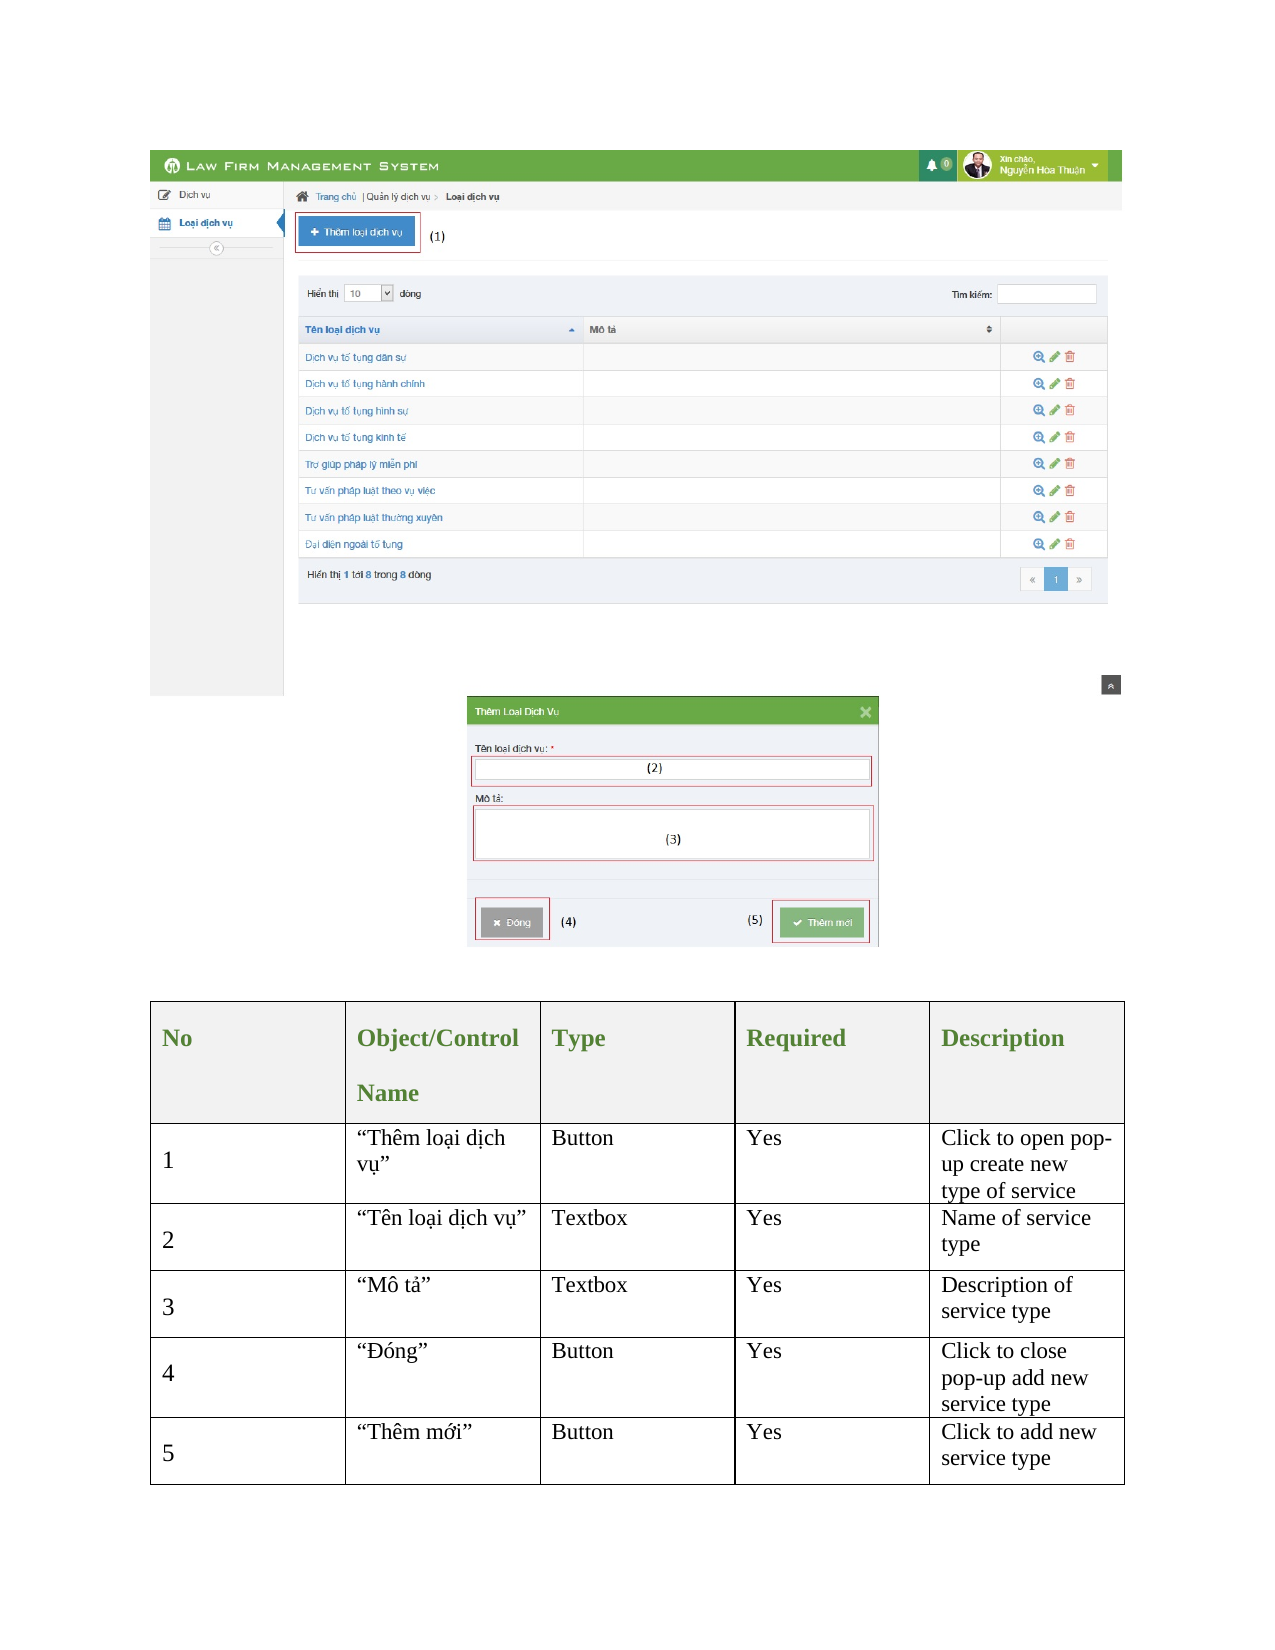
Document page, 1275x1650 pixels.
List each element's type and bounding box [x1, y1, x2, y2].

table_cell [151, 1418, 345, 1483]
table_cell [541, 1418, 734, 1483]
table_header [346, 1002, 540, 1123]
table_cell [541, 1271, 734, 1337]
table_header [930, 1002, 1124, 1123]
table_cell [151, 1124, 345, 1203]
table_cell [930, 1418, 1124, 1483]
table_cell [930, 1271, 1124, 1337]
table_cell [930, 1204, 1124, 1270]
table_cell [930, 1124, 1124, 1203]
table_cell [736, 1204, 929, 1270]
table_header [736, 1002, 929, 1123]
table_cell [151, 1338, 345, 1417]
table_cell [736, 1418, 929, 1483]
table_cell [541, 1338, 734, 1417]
picture [150, 150, 1125, 982]
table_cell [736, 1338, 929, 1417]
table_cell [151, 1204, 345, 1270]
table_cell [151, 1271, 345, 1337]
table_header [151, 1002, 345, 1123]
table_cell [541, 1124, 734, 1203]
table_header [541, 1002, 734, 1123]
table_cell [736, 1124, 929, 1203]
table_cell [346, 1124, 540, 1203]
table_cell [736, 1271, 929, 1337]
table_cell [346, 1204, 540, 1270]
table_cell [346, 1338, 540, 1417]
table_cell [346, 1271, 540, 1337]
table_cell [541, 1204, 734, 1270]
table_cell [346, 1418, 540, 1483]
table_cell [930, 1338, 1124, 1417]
